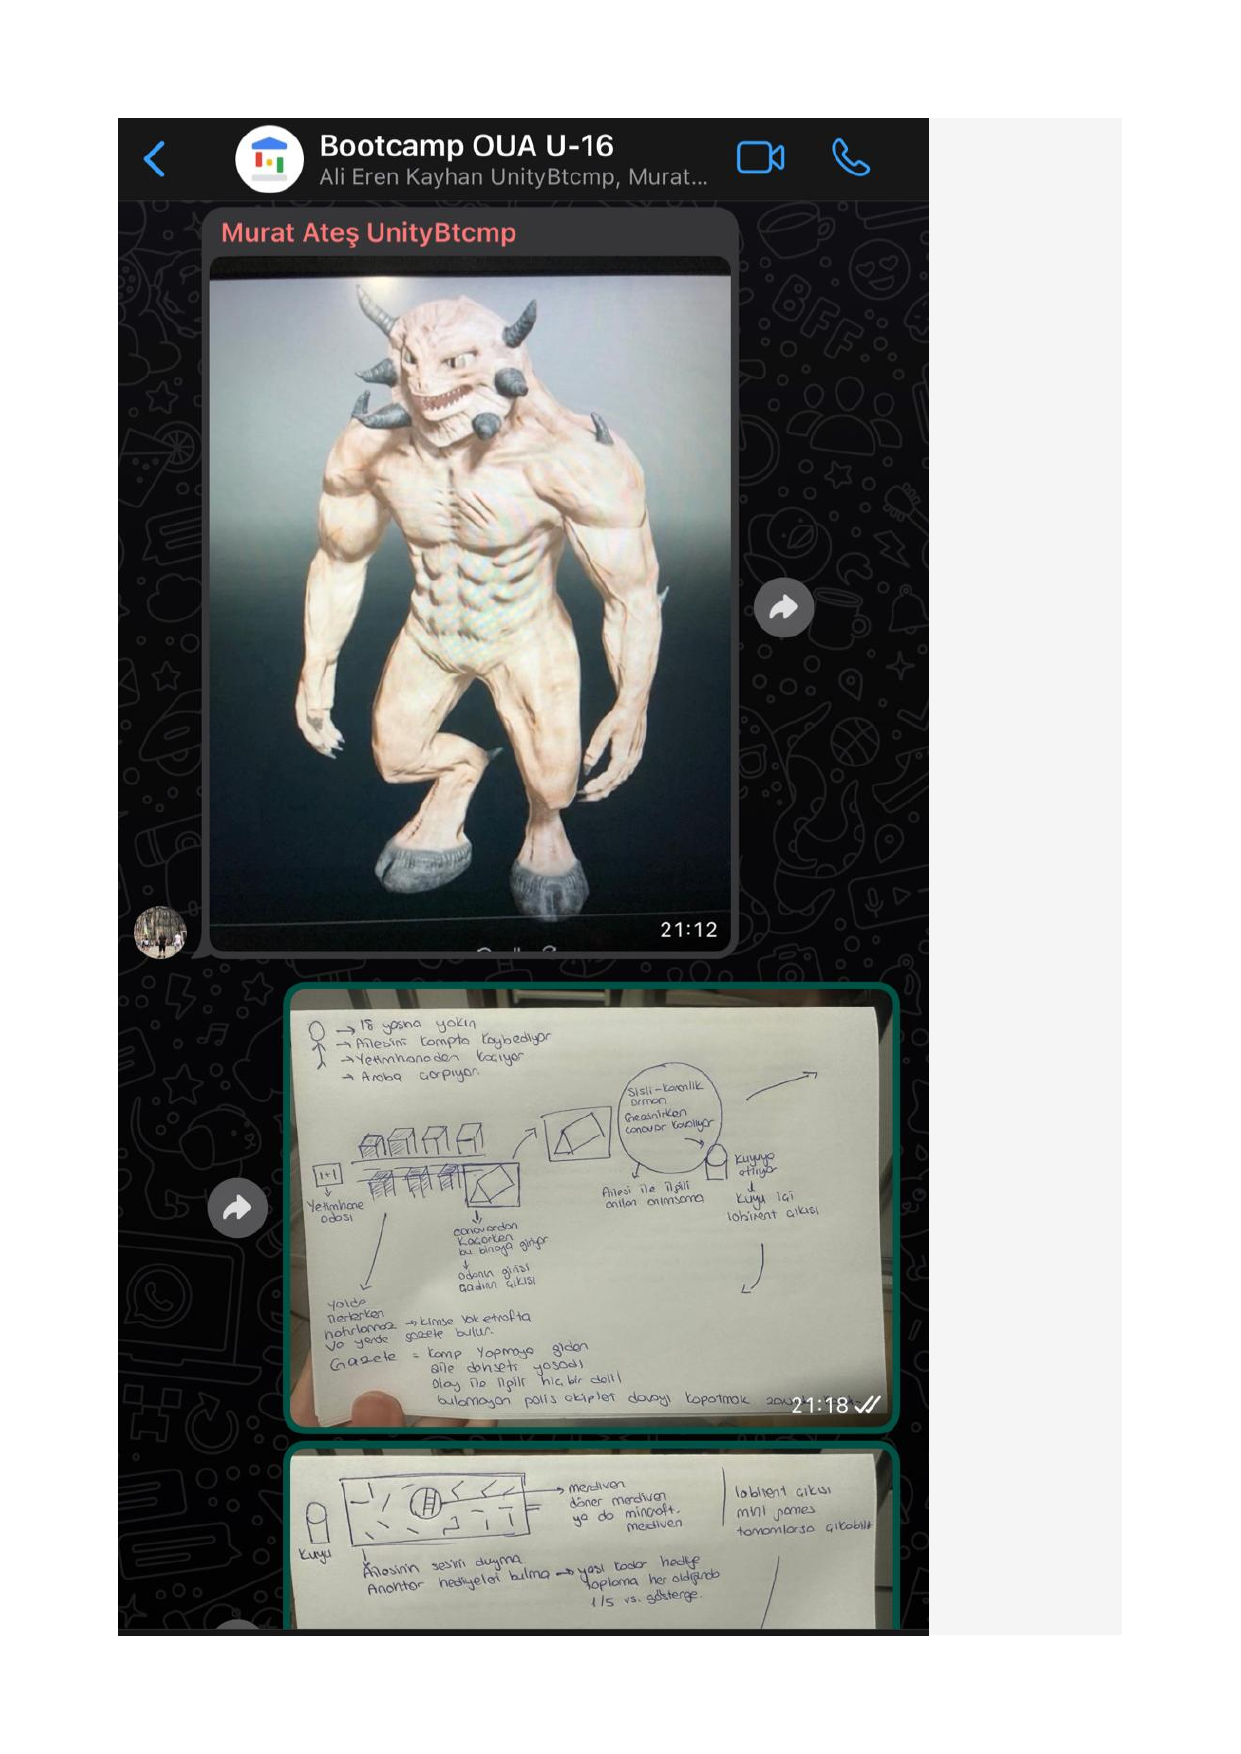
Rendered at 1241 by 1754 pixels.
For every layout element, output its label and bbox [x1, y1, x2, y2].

picture [118, 118, 929, 1636]
